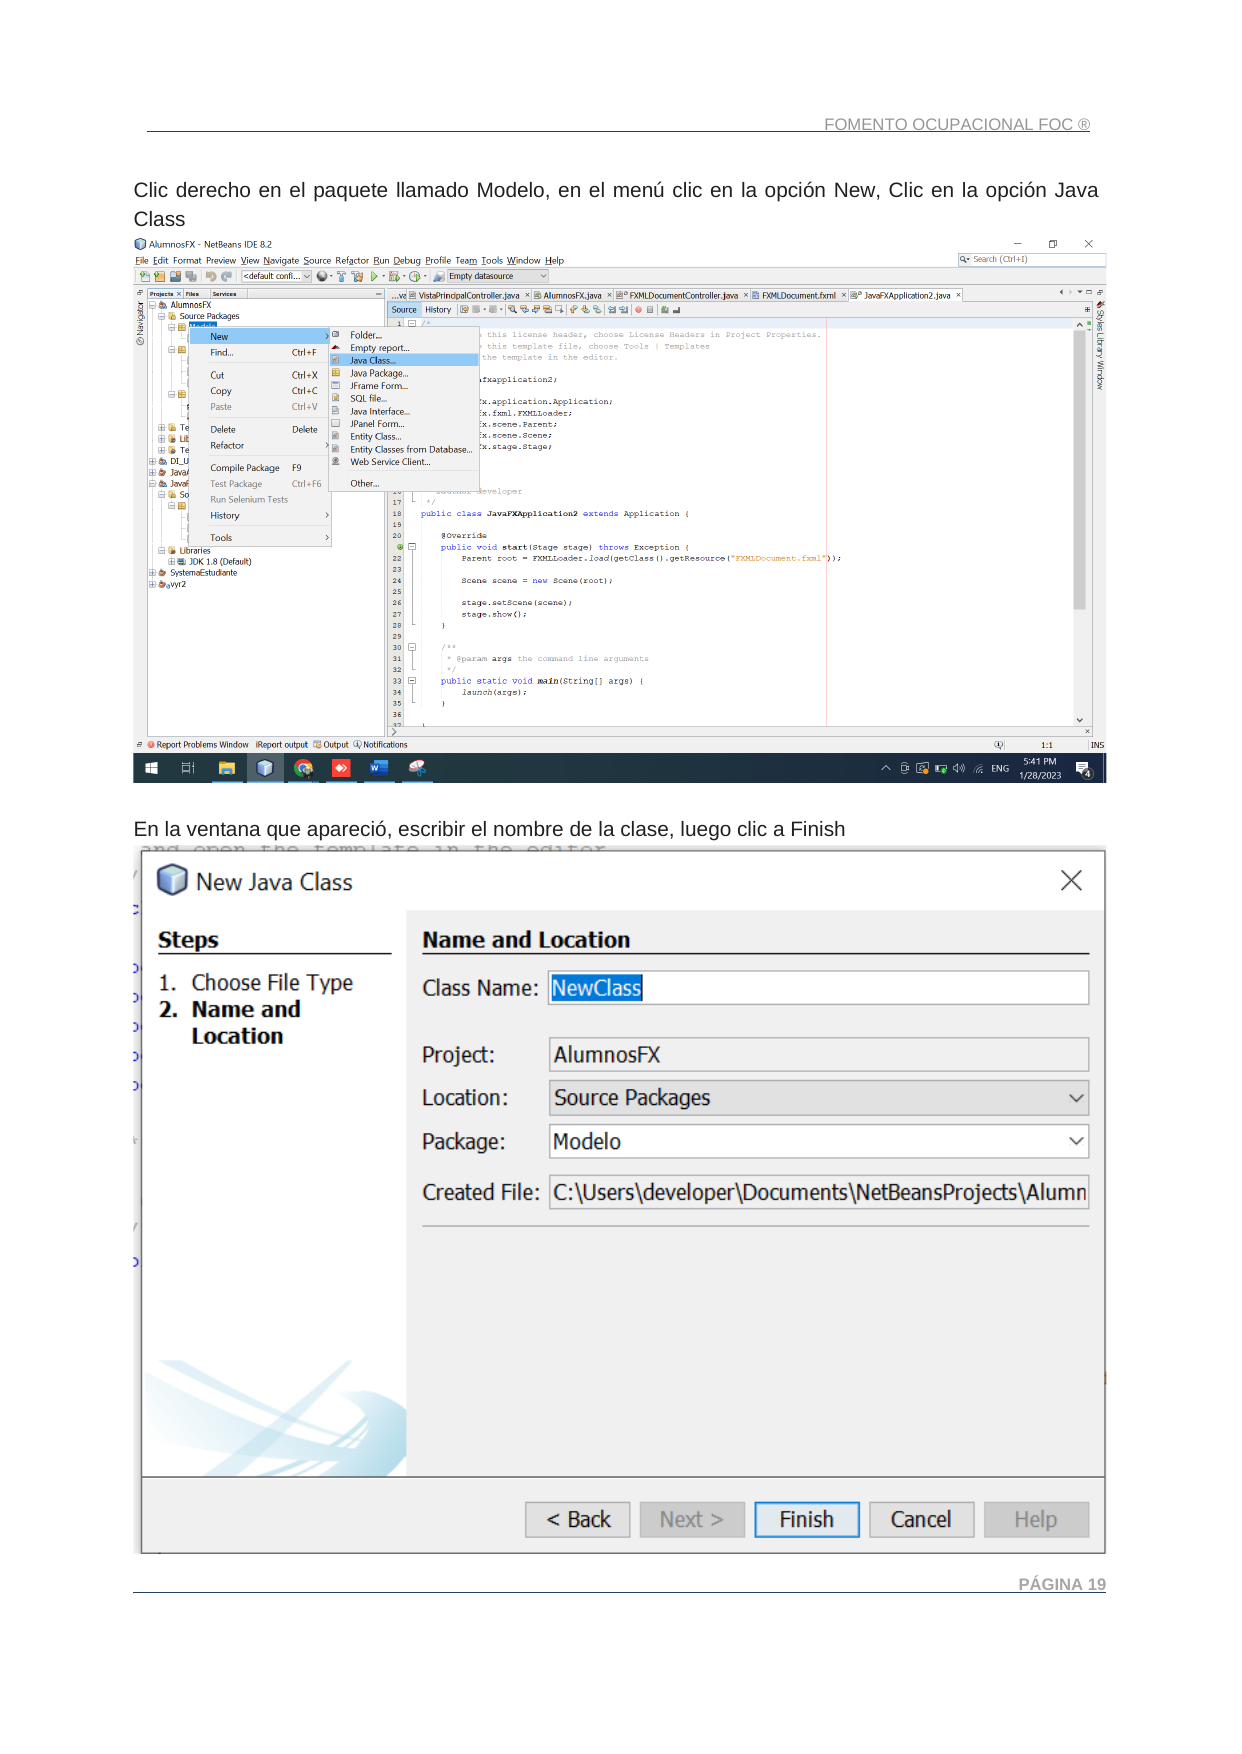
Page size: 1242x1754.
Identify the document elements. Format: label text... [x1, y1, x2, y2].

picture [133, 845, 1107, 1554]
text Clic derecho en el paquete llamado Modelo, en el menú clic en la opción New, Clic en la opción Java Class [133, 178, 1101, 231]
text En la ventana que apareció, escribir el nombre de la clase, luego clic a Finish [133, 817, 1101, 841]
picture [133, 235, 1107, 783]
